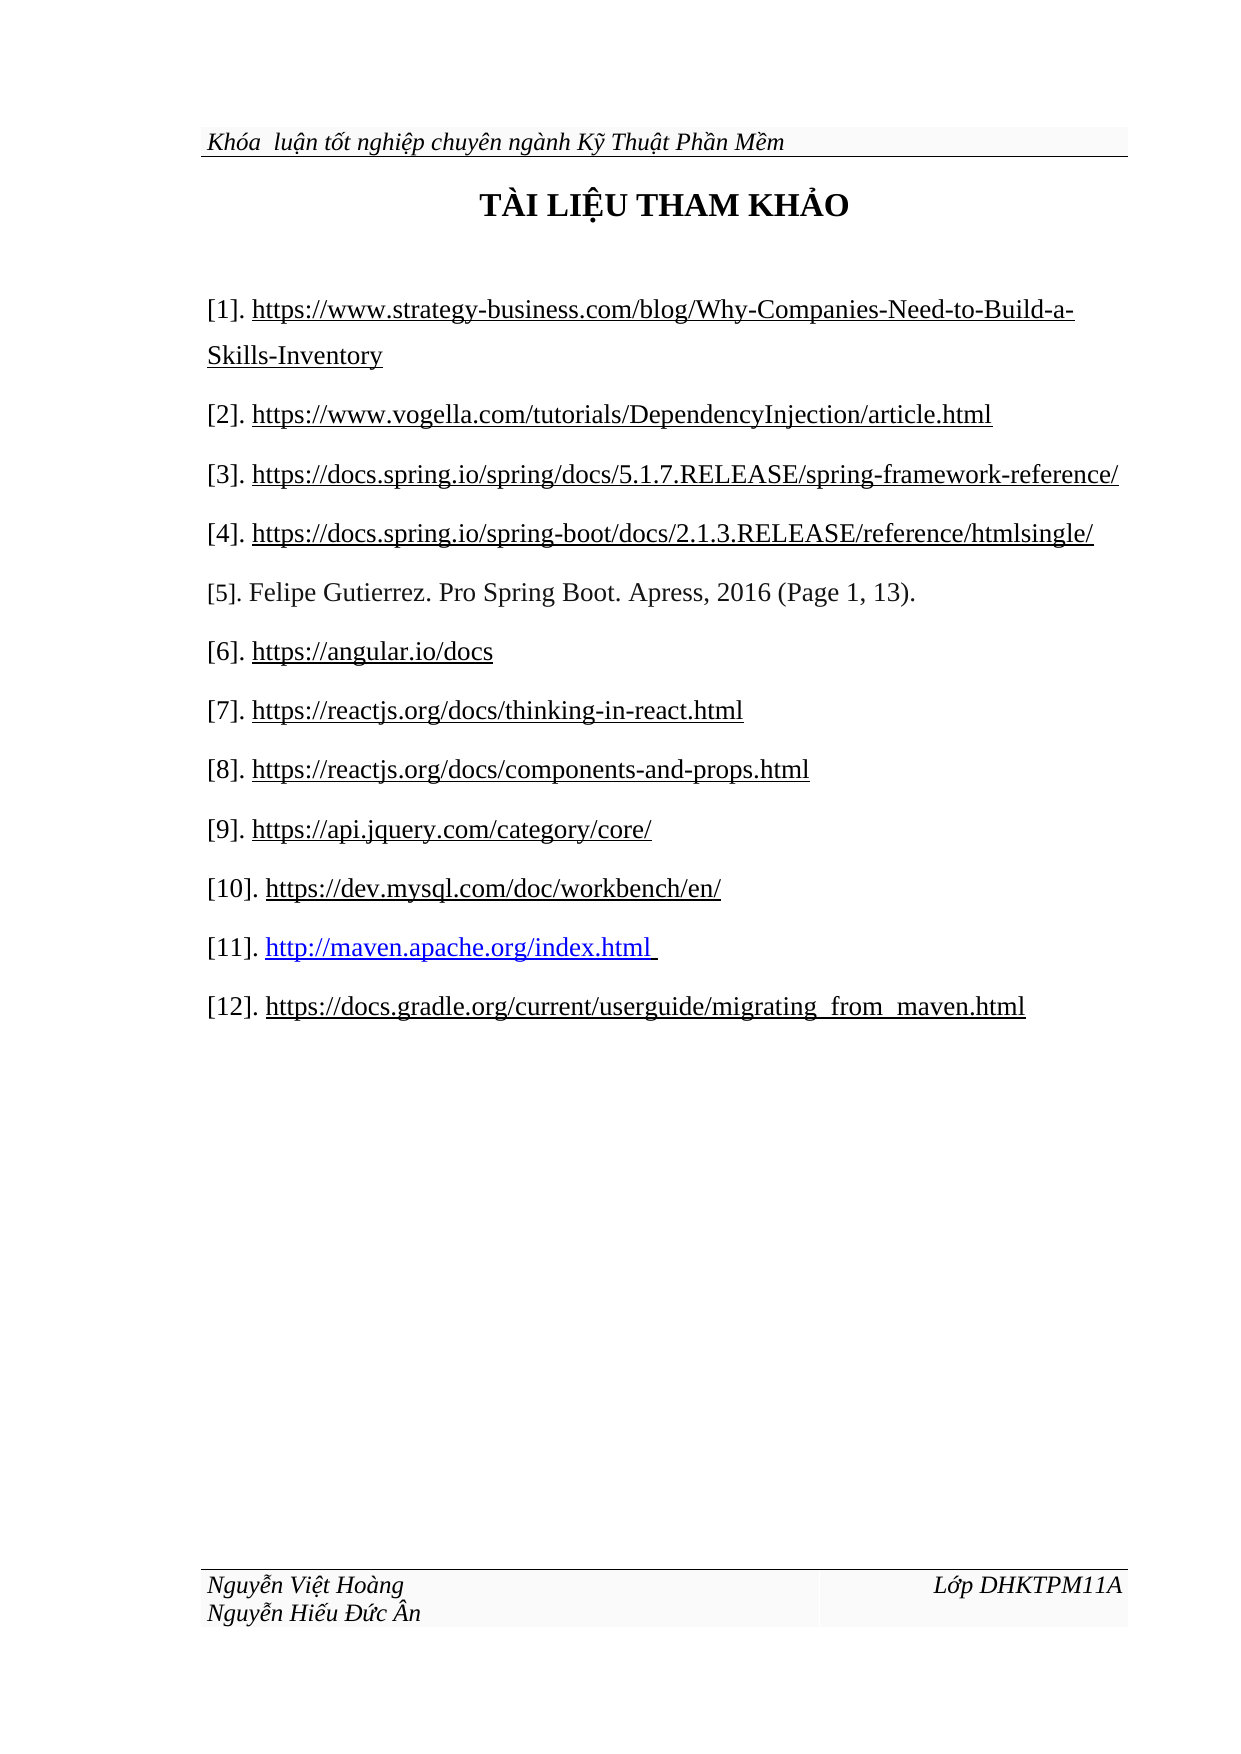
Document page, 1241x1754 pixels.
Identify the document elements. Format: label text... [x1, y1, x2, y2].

text [12]. https://docs.gradle.org/current/userguide/migrating_from_maven.html [207, 990, 1122, 1021]
subtitle TÀI LIỆU THAM KHẢO [207, 185, 1122, 224]
text [2]. https://www.vogella.com/tutorials/DependencyInjection/article.html [207, 399, 1122, 430]
text [1]. https://www.strategy-business.com/blog/Why-Companies-Need-to-Build-a-Skills-Inventory [207, 293, 1122, 371]
text [5]. Felipe Gutierrez. Pro Spring Boot. Apress, 2016 (Page 1, 13). [207, 576, 1122, 607]
text [7]. https://reactjs.org/docs/thinking-in-react.html [207, 694, 1122, 726]
text [6]. https://angular.io/docs [207, 635, 1122, 666]
text [3]. https://docs.spring.io/spring/docs/5.1.7.RELEASE/spring-framework-reference/ [207, 458, 1122, 489]
text [9]. https://api.jquery.com/category/core/ [207, 813, 1122, 844]
text [10]. https://dev.mysql.com/doc/workbench/en/ [207, 872, 1122, 903]
text [4]. https://docs.spring.io/spring-boot/docs/2.1.3.RELEASE/reference/htmlsingle/ [207, 517, 1122, 548]
text [11]. http://maven.apache.org/index.html [207, 931, 1122, 962]
text [8]. https://reactjs.org/docs/components-and-props.html [207, 754, 1122, 785]
